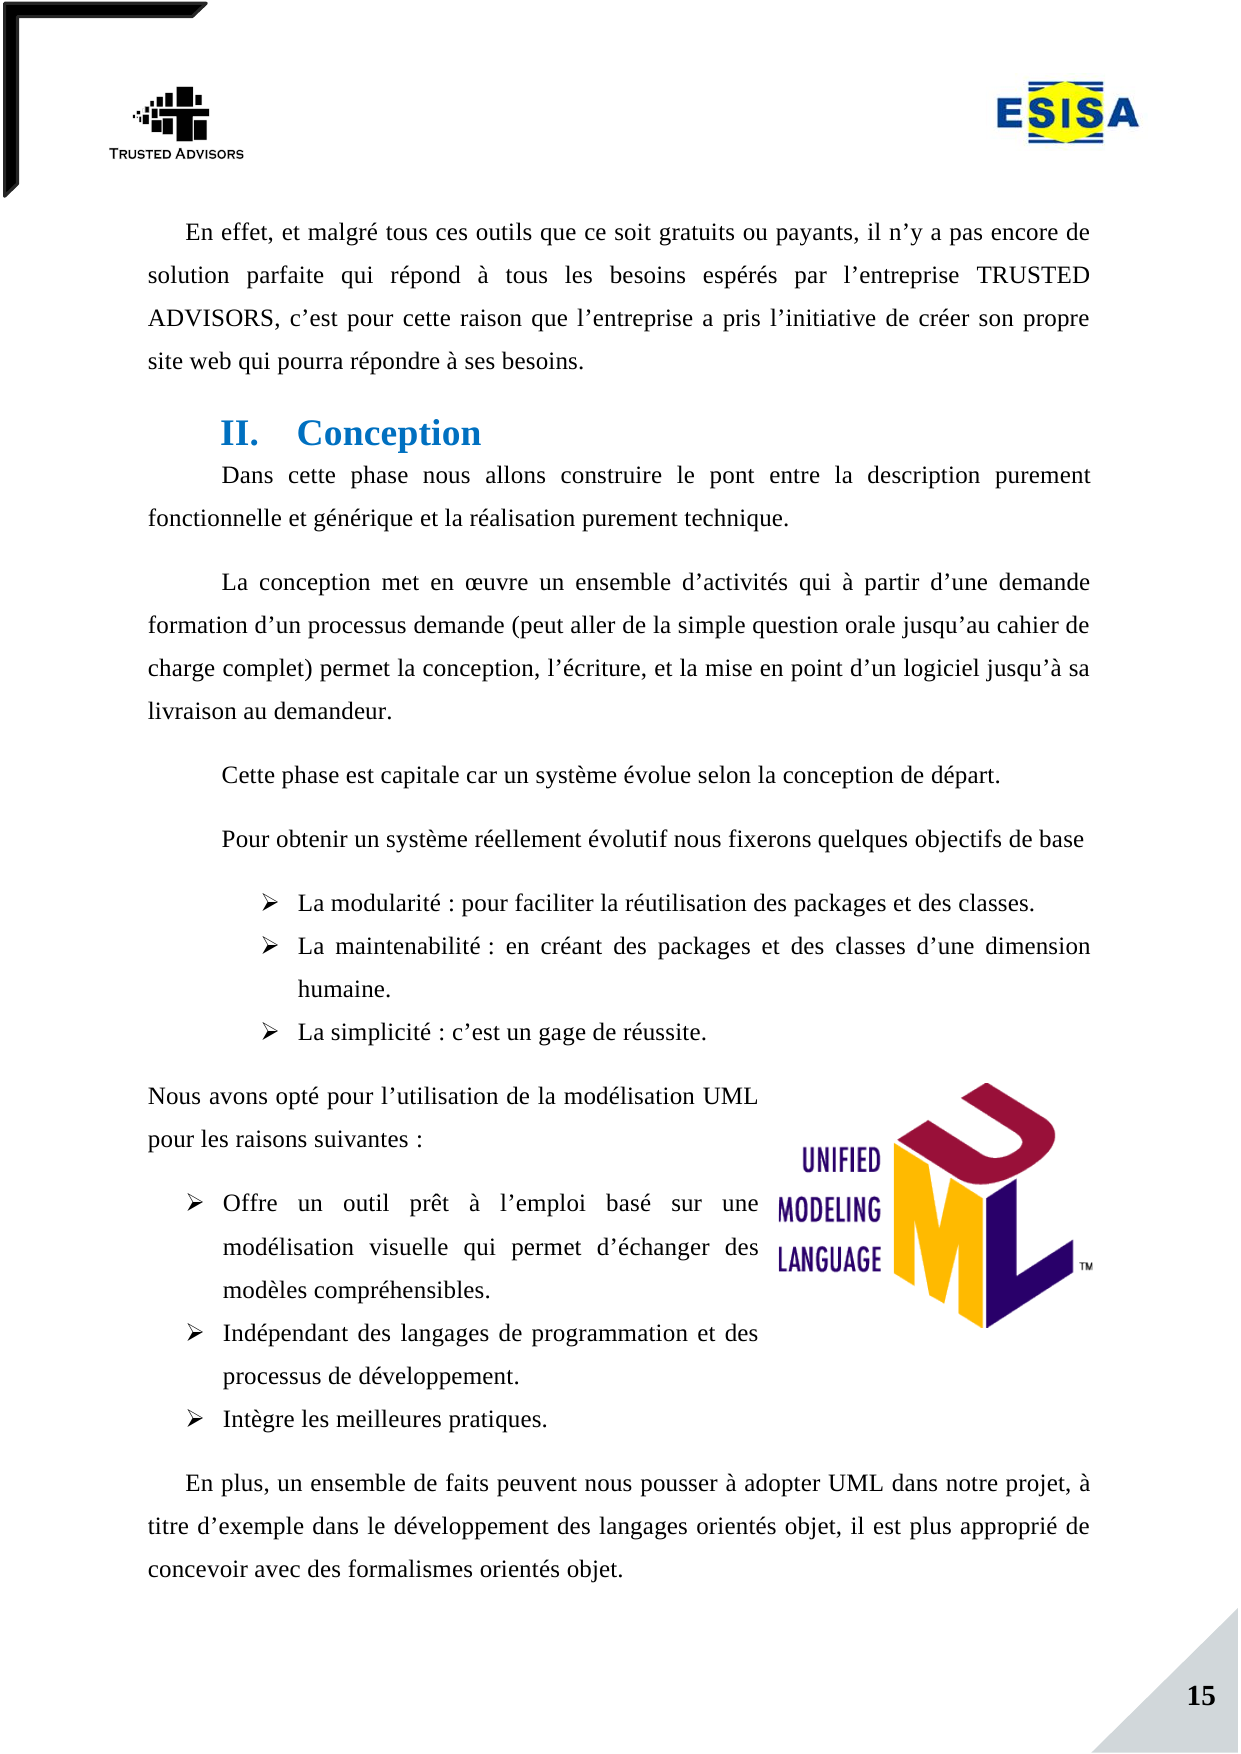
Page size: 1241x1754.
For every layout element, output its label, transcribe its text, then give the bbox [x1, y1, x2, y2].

list La modularité : pour faciliter la réutilisation des packages et des classes. [260, 888, 1092, 917]
list Offre un outil prêt à l’emploi basé sur une modélisation visuelle qui permet d’échanger des modèles compréhensibles. [185, 1188, 778, 1303]
list La simplicité : c’est un gage de réussite. [260, 1017, 1092, 1046]
list Intègre les meilleures pratiques. [185, 1404, 1092, 1433]
text Dans cette phase nous allons construire le pont entre la description purement fonctionnelle et générique et la réalisation purement technique. [148, 460, 1092, 532]
text En effet, et malgré tous ces outils que ce soit gratuits ou payants, il n’y a pas encore de solution parfaite qui répond à tous les besoins espérés par l’entreprise TRUSTED ADVISORS, c’est pour cette raison que l’entreprise a pris l’initiative de créer son propre site web qui pourra répondre à ses besoins. [148, 217, 1092, 375]
picture [778, 1083, 1093, 1328]
text La conception met en œuvre un ensemble d’activités qui à partir d’une demande formation d’un processus demande (peut aller de la simple question orale jusqu’au cahier de charge complet) permet la conception, l’écriture, et la mise en point d’un logiciel jusqu’à sa livraison au demandeur. [148, 567, 1092, 725]
picture [985, 73, 1149, 151]
subtitle Conception [259, 410, 1092, 453]
list La maintenabilité : en créant des packages et des classes d’une dimension humaine. [260, 931, 1092, 1003]
text Pour obtenir un système réellement évolutif nous fixerons quelques objectifs de base [148, 824, 1092, 853]
text Cette phase est capitale car un système évolue selon la conception de départ. [148, 760, 1092, 789]
text Nous avons opté pour l’utilisation de la modélisation UML pour les raisons suivantes : [148, 1081, 1092, 1153]
text En plus, un ensemble de faits peuvent nous pousser à adopter UML dans notre projet, à titre d’exemple dans le développement des langages orientés objet, il est plus approprié de concevoir avec des formalismes orientés objet. [148, 1468, 1092, 1583]
list Indépendant des langages de programmation et des processus de développement. [185, 1318, 1092, 1390]
picture [95, 73, 258, 163]
